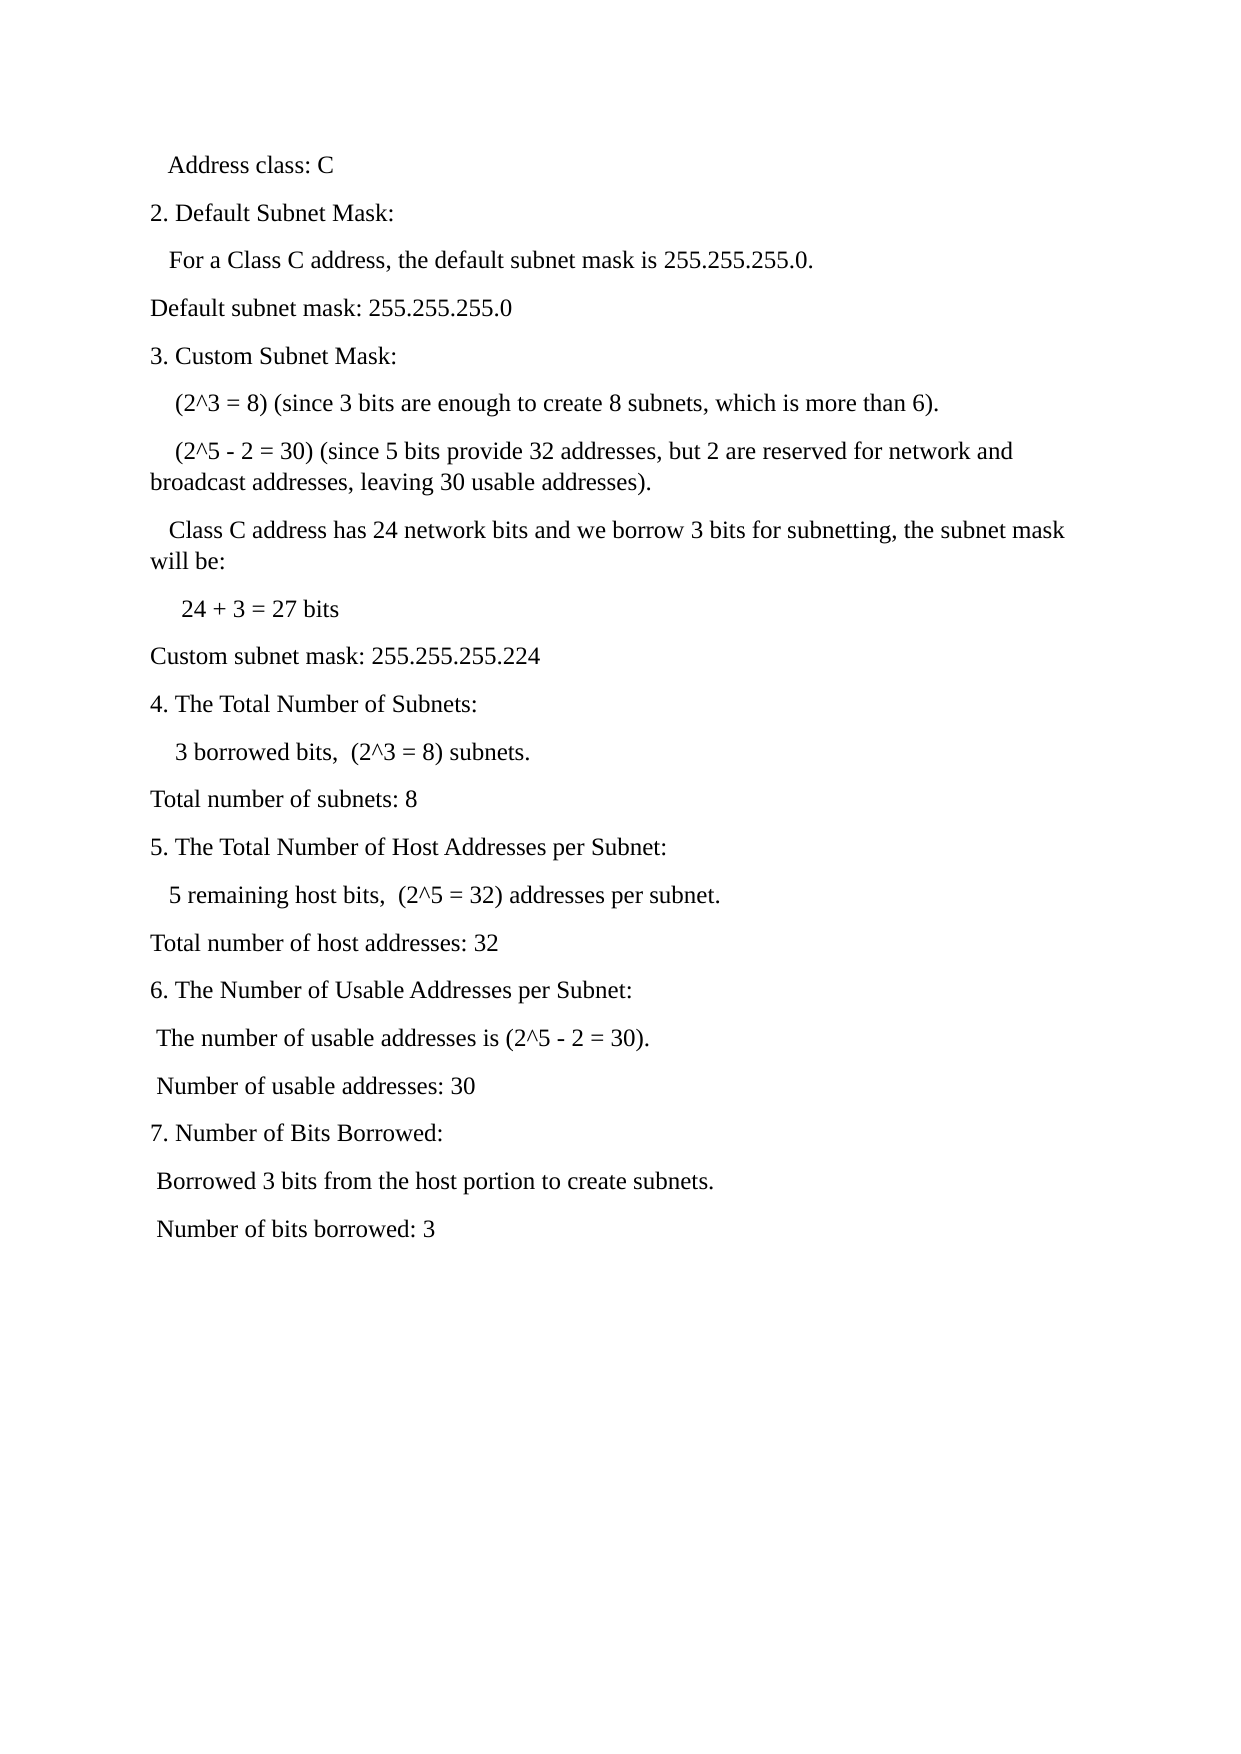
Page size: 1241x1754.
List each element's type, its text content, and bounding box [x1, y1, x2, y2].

text The number of usable addresses is (2^5 - 2 = 30). [150, 1023, 1090, 1052]
text (2^3 = 8) (since 3 bits are enough to create 8 subnets, which is more than 6). [150, 388, 1090, 417]
text Total number of host addresses: 32 [150, 928, 1090, 956]
text 5. The Total Number of Host Addresses per Subnet: [150, 832, 1090, 861]
text Address class: C [150, 150, 1090, 179]
text 3 borrowed bits, (2^3 = 8) subnets. [150, 737, 1090, 766]
text 6. The Number of Usable Addresses per Subnet: [150, 975, 1090, 1004]
text Total number of subnets: 8 [150, 784, 1090, 813]
text Number of usable addresses: 30 [150, 1071, 1090, 1099]
text Default subnet mask: 255.255.255.0 [150, 293, 1090, 322]
text (2^5 - 2 = 30) (since 5 bits provide 32 addresses, but 2 are reserved for network and broadcast addresses, leaving 30 usable addresses). [150, 436, 1090, 496]
text 5 remaining host bits, (2^5 = 32) addresses per subnet. [150, 880, 1090, 909]
text 2. Default Subnet Mask: [150, 198, 1090, 226]
text Custom subnet mask: 255.255.255.224 [150, 641, 1090, 670]
text Number of bits borrowed: 3 [150, 1214, 1090, 1243]
text 3. Custom Subnet Mask: [150, 341, 1090, 369]
text Borrowed 3 bits from the host portion to create subnets. [150, 1166, 1090, 1195]
text 4. The Total Number of Subnets: [150, 689, 1090, 718]
text 7. Number of Bits Borrowed: [150, 1118, 1090, 1147]
text Class C address has 24 network bits and we borrow 3 bits for subnetting, the subnet mask will be: [150, 515, 1090, 575]
text 24 + 3 = 27 bits [150, 594, 1090, 622]
text For a Class C address, the default subnet mask is 255.255.255.0. [150, 245, 1090, 274]
